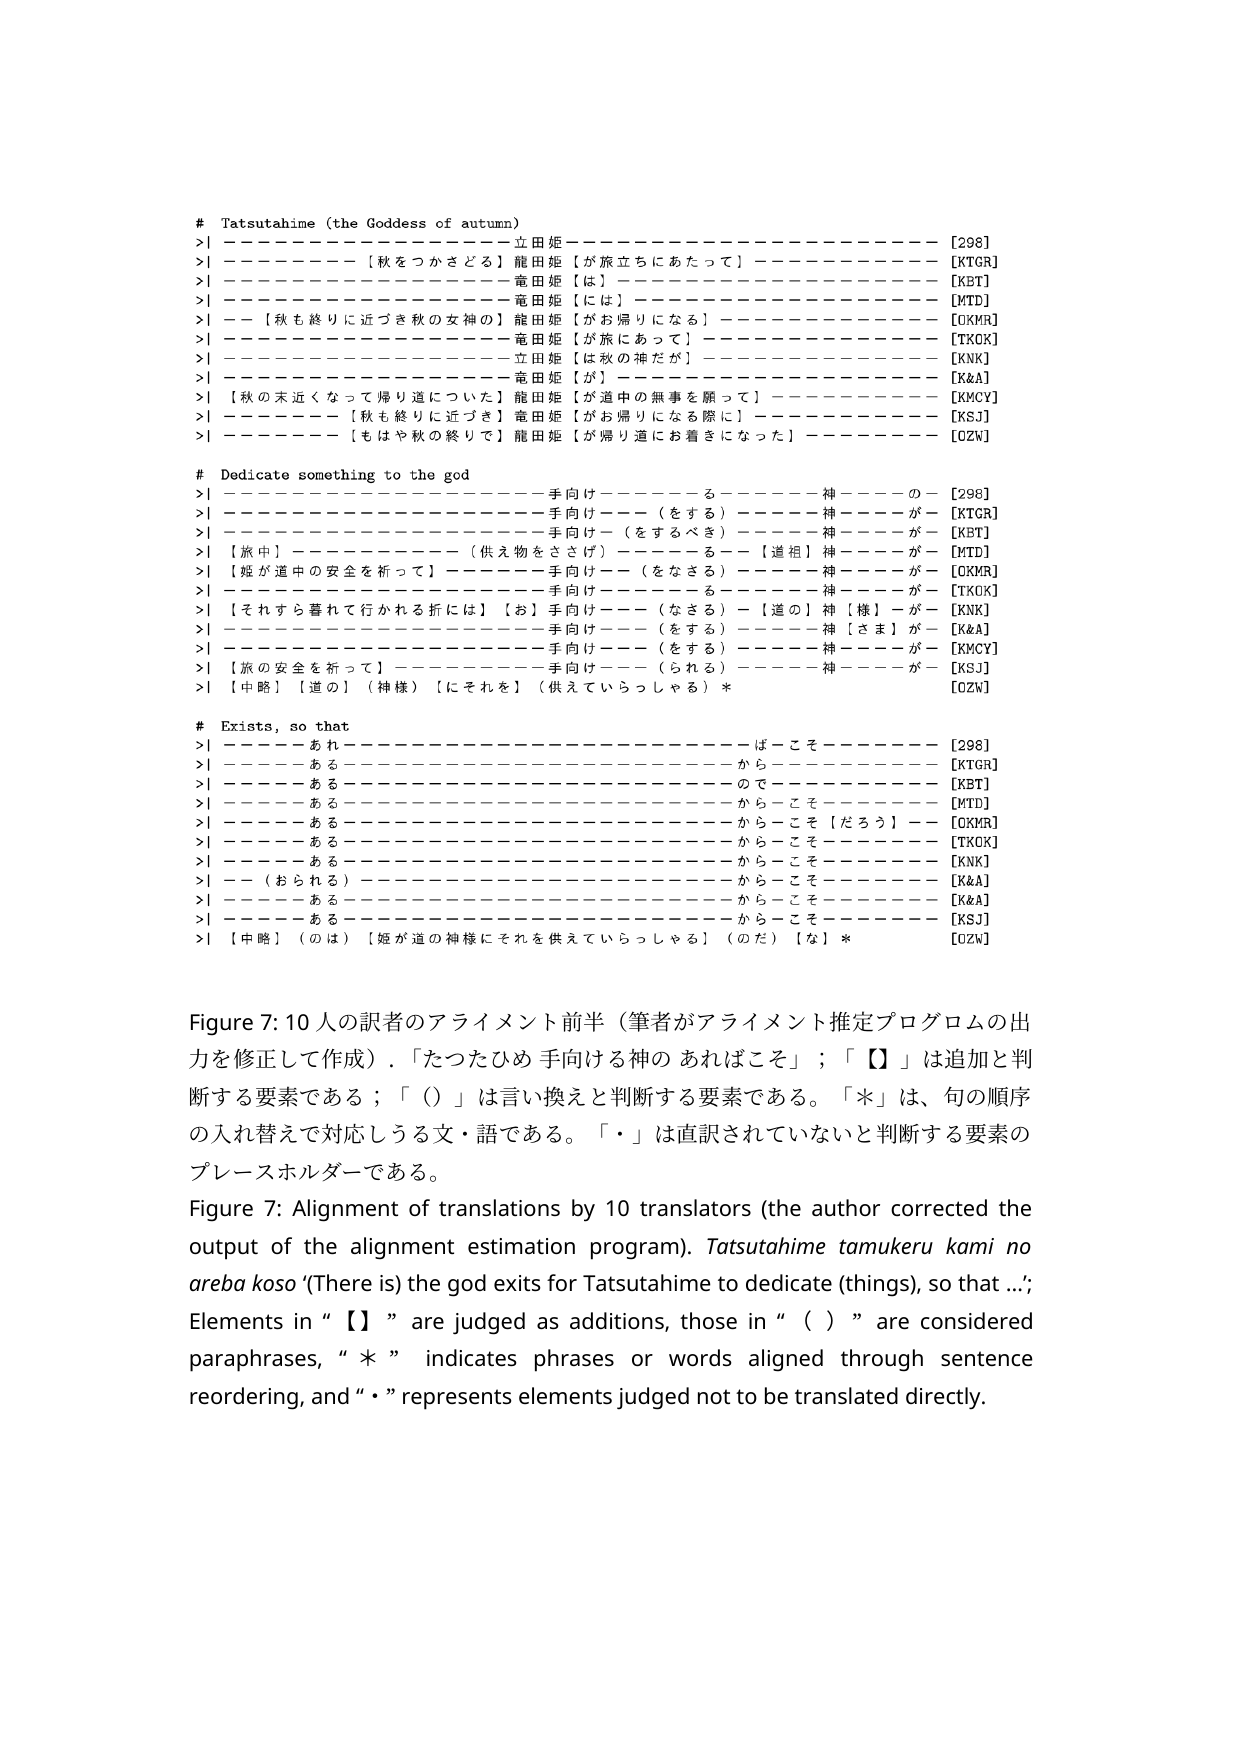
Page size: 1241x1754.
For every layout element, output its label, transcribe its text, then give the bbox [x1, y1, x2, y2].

table_cell Figure 7: 10人の訳者のアライメント前半（筆者がアライメント推定プログロムの出力を修正して作成）. 「たつたひめ 手向ける神の あればこそ」；「【】」は追加と判断する要素である；「（）」は言い換えと判断する要素である。「＊」は、句の順序の入れ替えで対応しうる文・語である。「・」は直訳されていないと判断する要素のプレースホルダーである。 Figure 7: Alignment of translations by 10 translators (the author corrected the output of the alignment estimation program). Tatsutahime tamukeru kami no areba koso ‘(There is) the god exits for Tatsutahime to dedicate (things), so that …’; Elements in “【】” are judged as additions, those in “（ ）” are considered paraphrases, “＊” indicates phrases or words aligned through sentence reordering, and “・” represents elements judged not to be translated directly. [177, 207, 1045, 1418]
picture [188, 210, 1007, 951]
